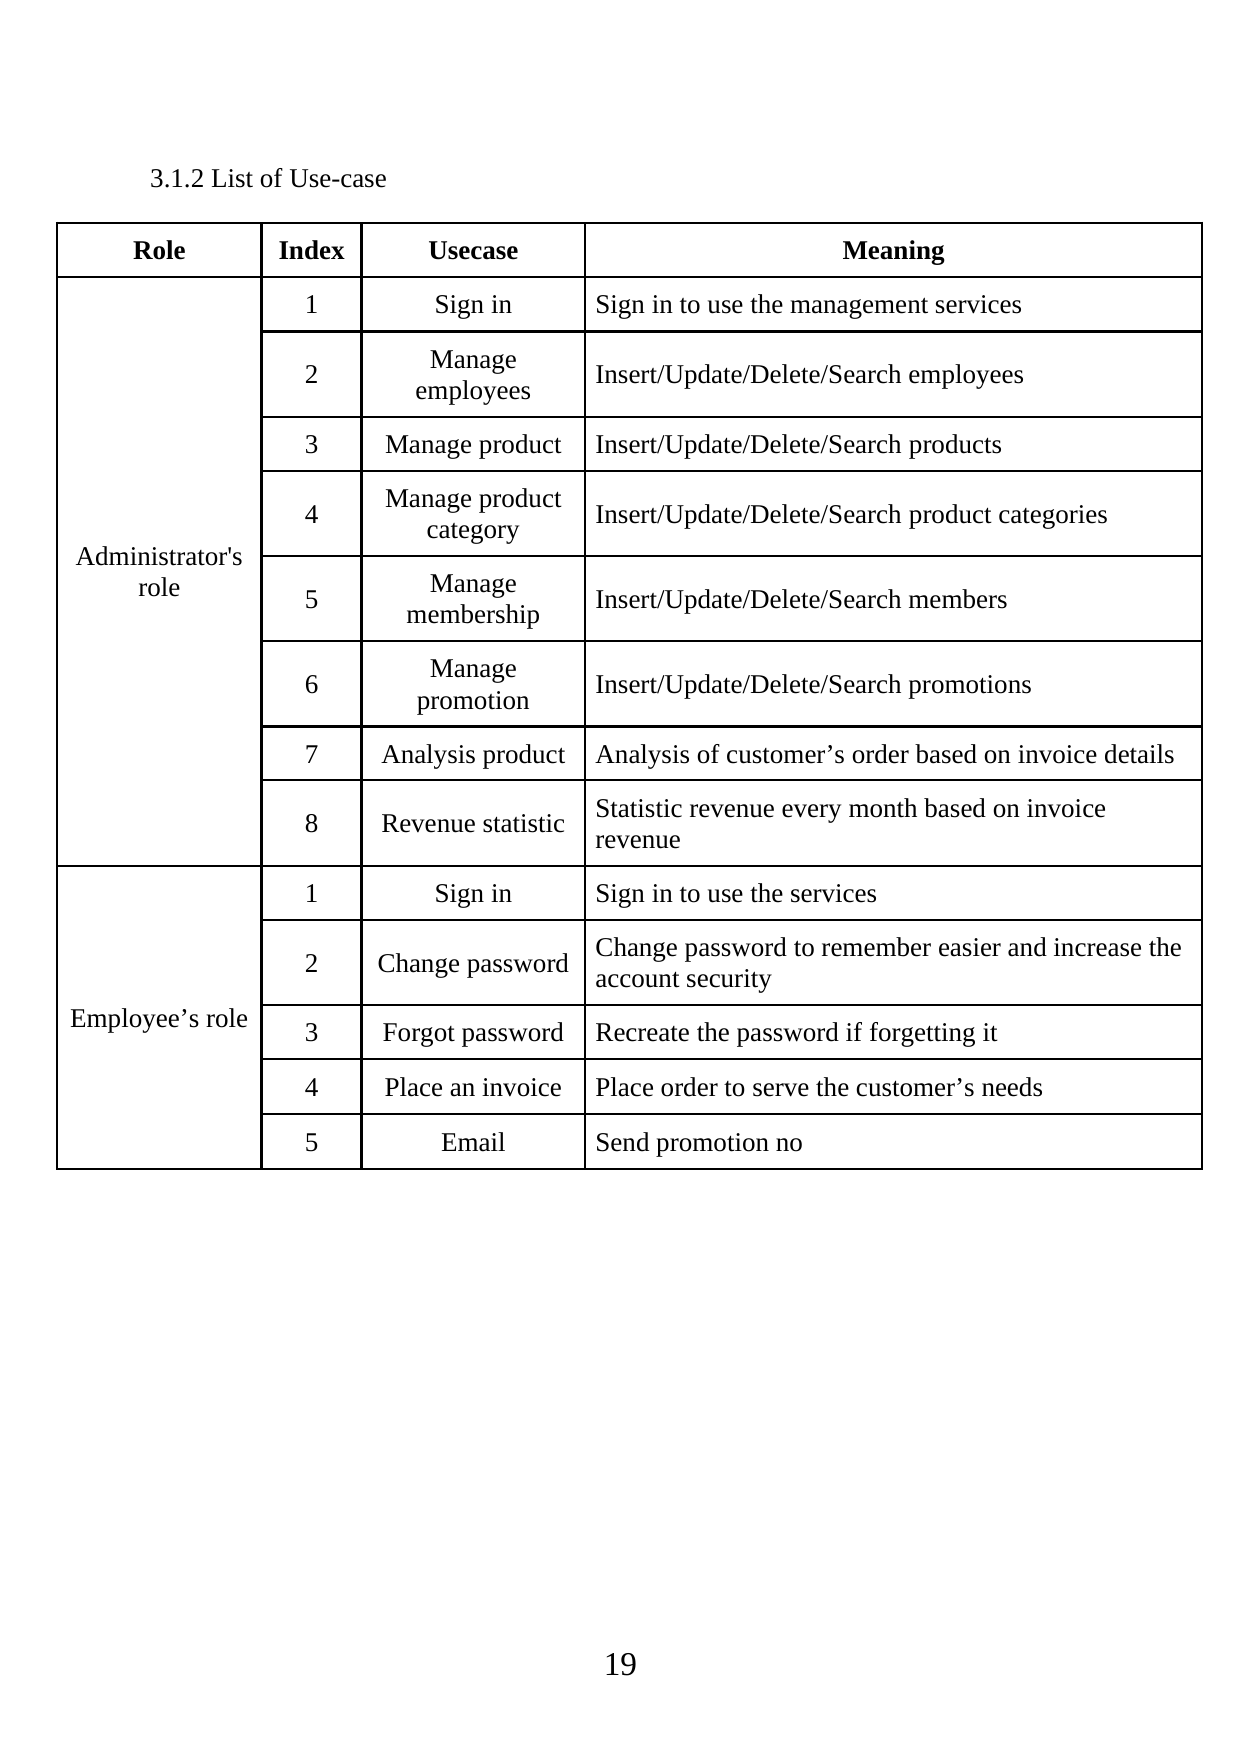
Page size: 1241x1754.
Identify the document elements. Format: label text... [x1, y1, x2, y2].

table_cell Change password [363, 921, 584, 1004]
table_cell Manage product category [363, 472, 584, 555]
table_cell Manage membership [363, 557, 584, 640]
table_cell Forgot password [363, 1006, 584, 1058]
table_cell Send promotion no [586, 1115, 1201, 1168]
table_cell 5 [263, 1115, 360, 1168]
table_cell 5 [263, 557, 360, 640]
table_cell Revenue statistic [363, 781, 584, 864]
table_cell Manage promotion [363, 642, 584, 725]
table_cell Place order to serve the customer’s needs [586, 1060, 1201, 1113]
table_cell Analysis product [363, 728, 584, 779]
table_cell Recreate the password if forgetting it [586, 1006, 1201, 1058]
table_cell 4 [263, 1060, 360, 1113]
table_cell Change password to remember easier and increase the account security [586, 921, 1201, 1004]
subtitle 3.1.2 List of Use-case [150, 162, 1090, 194]
table_cell Insert/Update/Delete/Search members [586, 557, 1201, 640]
table_cell Analysis of customer’s order based on invoice details [586, 728, 1201, 779]
table_cell 4 [263, 472, 360, 555]
table_cell Insert/Update/Delete/Search product categories [586, 472, 1201, 555]
table_cell Place an invoice [363, 1060, 584, 1113]
table_header Index [263, 224, 360, 276]
table_header Usecase [363, 224, 584, 276]
table_cell Employee’s role [58, 867, 260, 1168]
table_cell 1 [263, 867, 360, 919]
table_cell Statistic revenue every month based on invoice revenue [586, 781, 1201, 864]
table_cell Manage employees [363, 333, 584, 416]
table_cell 3 [263, 1006, 360, 1058]
table_header Role [58, 224, 260, 276]
table_cell 7 [263, 728, 360, 779]
table_cell 3 [263, 418, 360, 470]
table_cell Insert/Update/Delete/Search promotions [586, 642, 1201, 725]
table_cell Manage product [363, 418, 584, 470]
table_cell 2 [263, 333, 360, 416]
table_cell Insert/Update/Delete/Search employees [586, 333, 1201, 416]
table_header Meaning [586, 224, 1201, 276]
table_cell 2 [263, 921, 360, 1004]
table_cell 1 [263, 278, 360, 330]
table_cell Sign in [363, 278, 584, 330]
table_cell 8 [263, 781, 360, 864]
table_cell Insert/Update/Delete/Search products [586, 418, 1201, 470]
table_cell Administrator's role [58, 278, 260, 864]
table_cell 6 [263, 642, 360, 725]
table_cell Sign in to use the services [586, 867, 1201, 919]
table_cell Sign in to use the management services [586, 278, 1201, 330]
table_cell Email [363, 1115, 584, 1168]
table_cell Sign in [363, 867, 584, 919]
